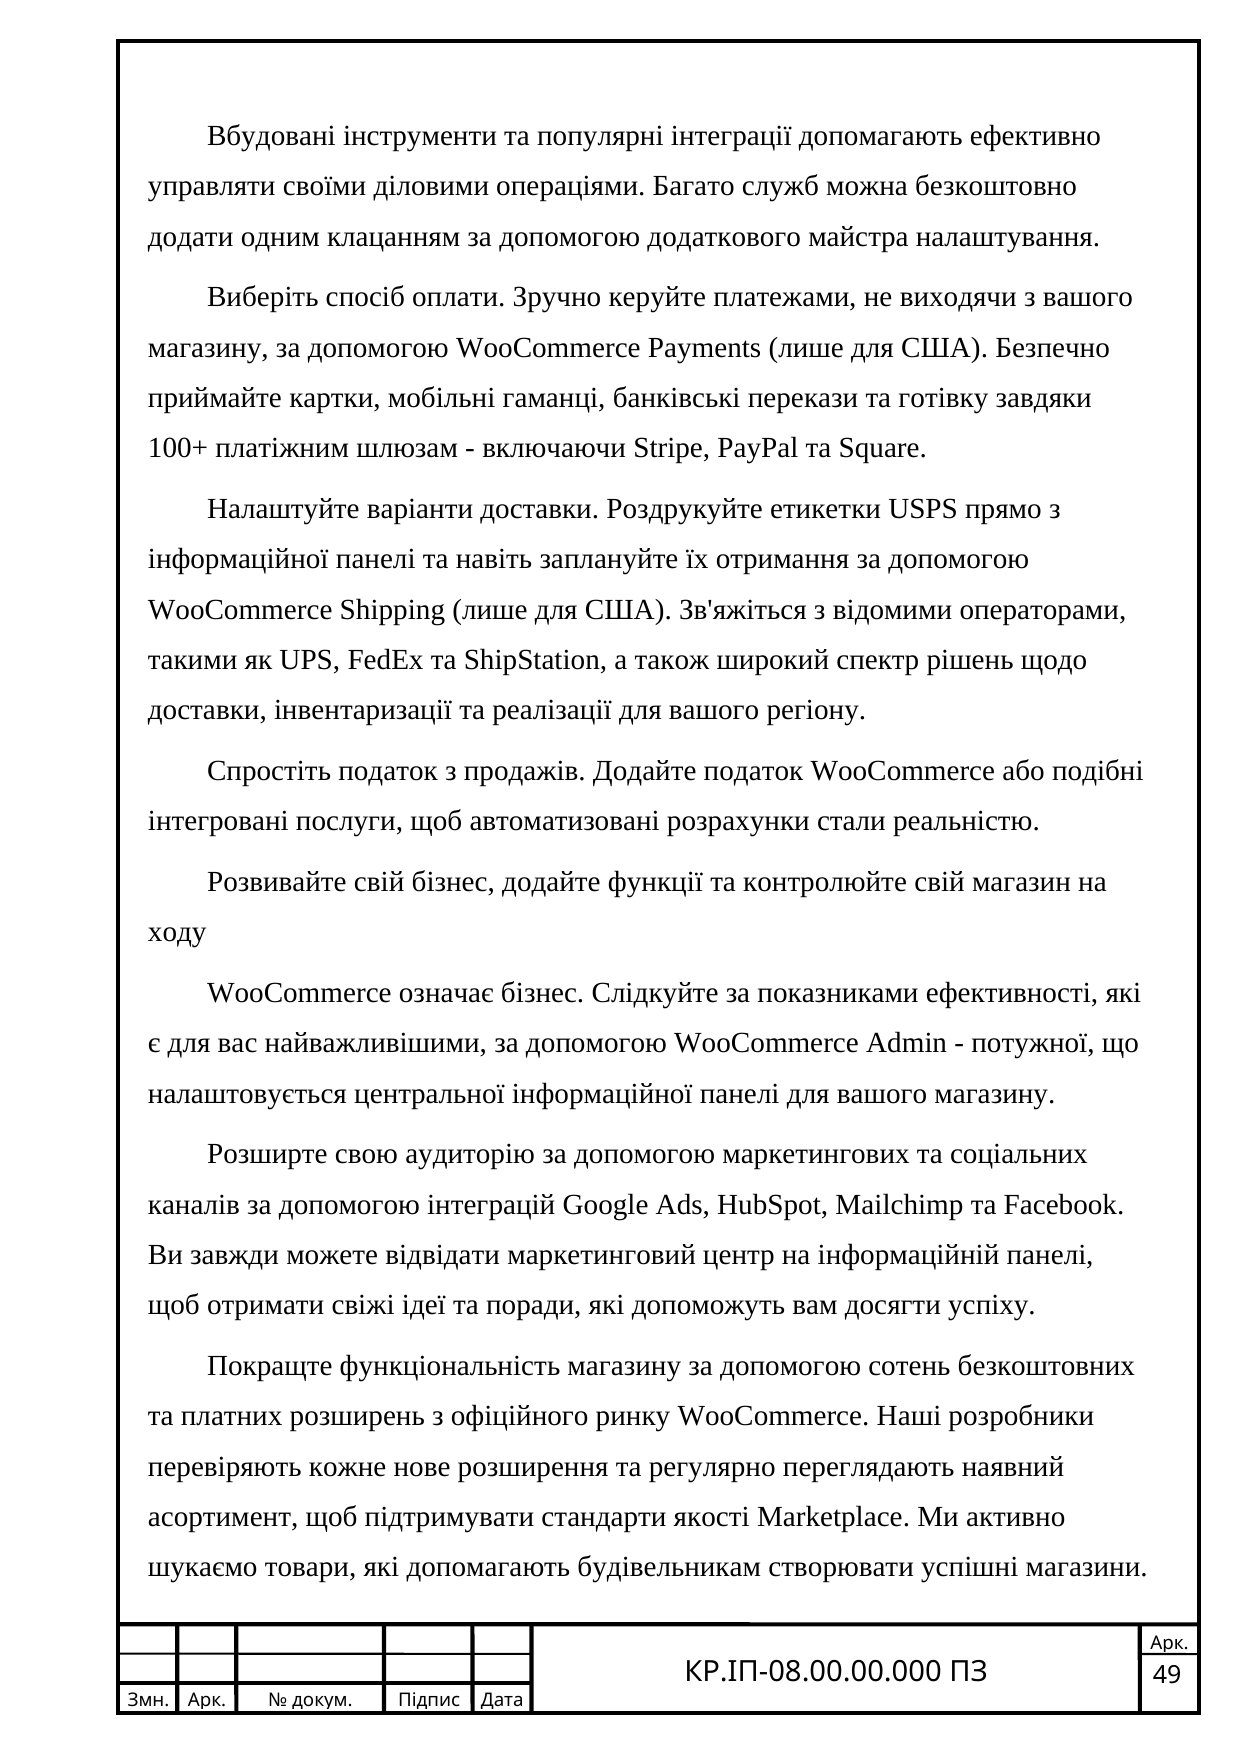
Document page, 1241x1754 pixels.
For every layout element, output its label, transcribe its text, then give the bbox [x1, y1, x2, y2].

text Спростіть податок з продажів. Додайте податок WooCommerce або подібні інтегровані послуги, щоб автоматизовані розрахунки стали реальністю. [148, 753, 1152, 837]
text Налаштуйте варіанти доставки. Роздрукуйте етикетки USPS прямо з інформаційної панелі та навіть заплануйте їх отримання за допомогою WooCommerce Shipping (лише для США). Зв'яжіться з відомими операторами, такими як UPS, FedEx та ShipStation, а також широкий спектр рішень щодо доставки, інвентаризації та реалізації для вашого регіону. [148, 491, 1152, 726]
text WooCommerce означає бізнес. Слідкуйте за показниками ефективності, які є для вас найважливішими, за допомогою WooCommerce Admin - потужної, що налаштовується центральної інформаційної панелі для вашого магазину. [148, 975, 1152, 1109]
text Виберіть спосіб оплати. Зручно керуйте платежами, не виходячи з вашого магазину, за допомогою WooCommerce Payments (лише для США). Безпечно приймайте картки, мобільні гаманці, банківські перекази та готівку завдяки 100+ платіжним шлюзам - включаючи Stripe, PayPal та Square. [148, 279, 1152, 464]
text Розширте свою аудиторію за допомогою маркетингових та соціальних каналів за допомогою інтеграцій Google Ads, HubSpot, Mailchimp та Facebook. Ви завжди можете відвідати маркетинговий центр на інформаційній панелі, щоб отримати свіжі ідеї та поради, які допоможуть вам досягти успіху. [148, 1137, 1152, 1321]
text Вбудовані інструменти та популярні інтеграції допомагають ефективно управляти своїми діловими операціями. Багато служб можна безкоштовно додати одним клацанням за допомогою додаткового майстра налаштування. [148, 118, 1152, 252]
text Розвивайте свій бізнес, додайте функції та контролюйте свій магазин на ходу [148, 864, 1152, 948]
text Покращте функціональність магазину за допомогою сотень безкоштовних та платних розширень з офіційного ринку WooCommerce. Наші розробники перевіряють кожне нове розширення та регулярно переглядають наявний асортимент, щоб підтримувати стандарти якості Marketplace. Ми активно шукаємо товари, які допомагають будівельникам створювати успішні магазини. [148, 1348, 1152, 1583]
